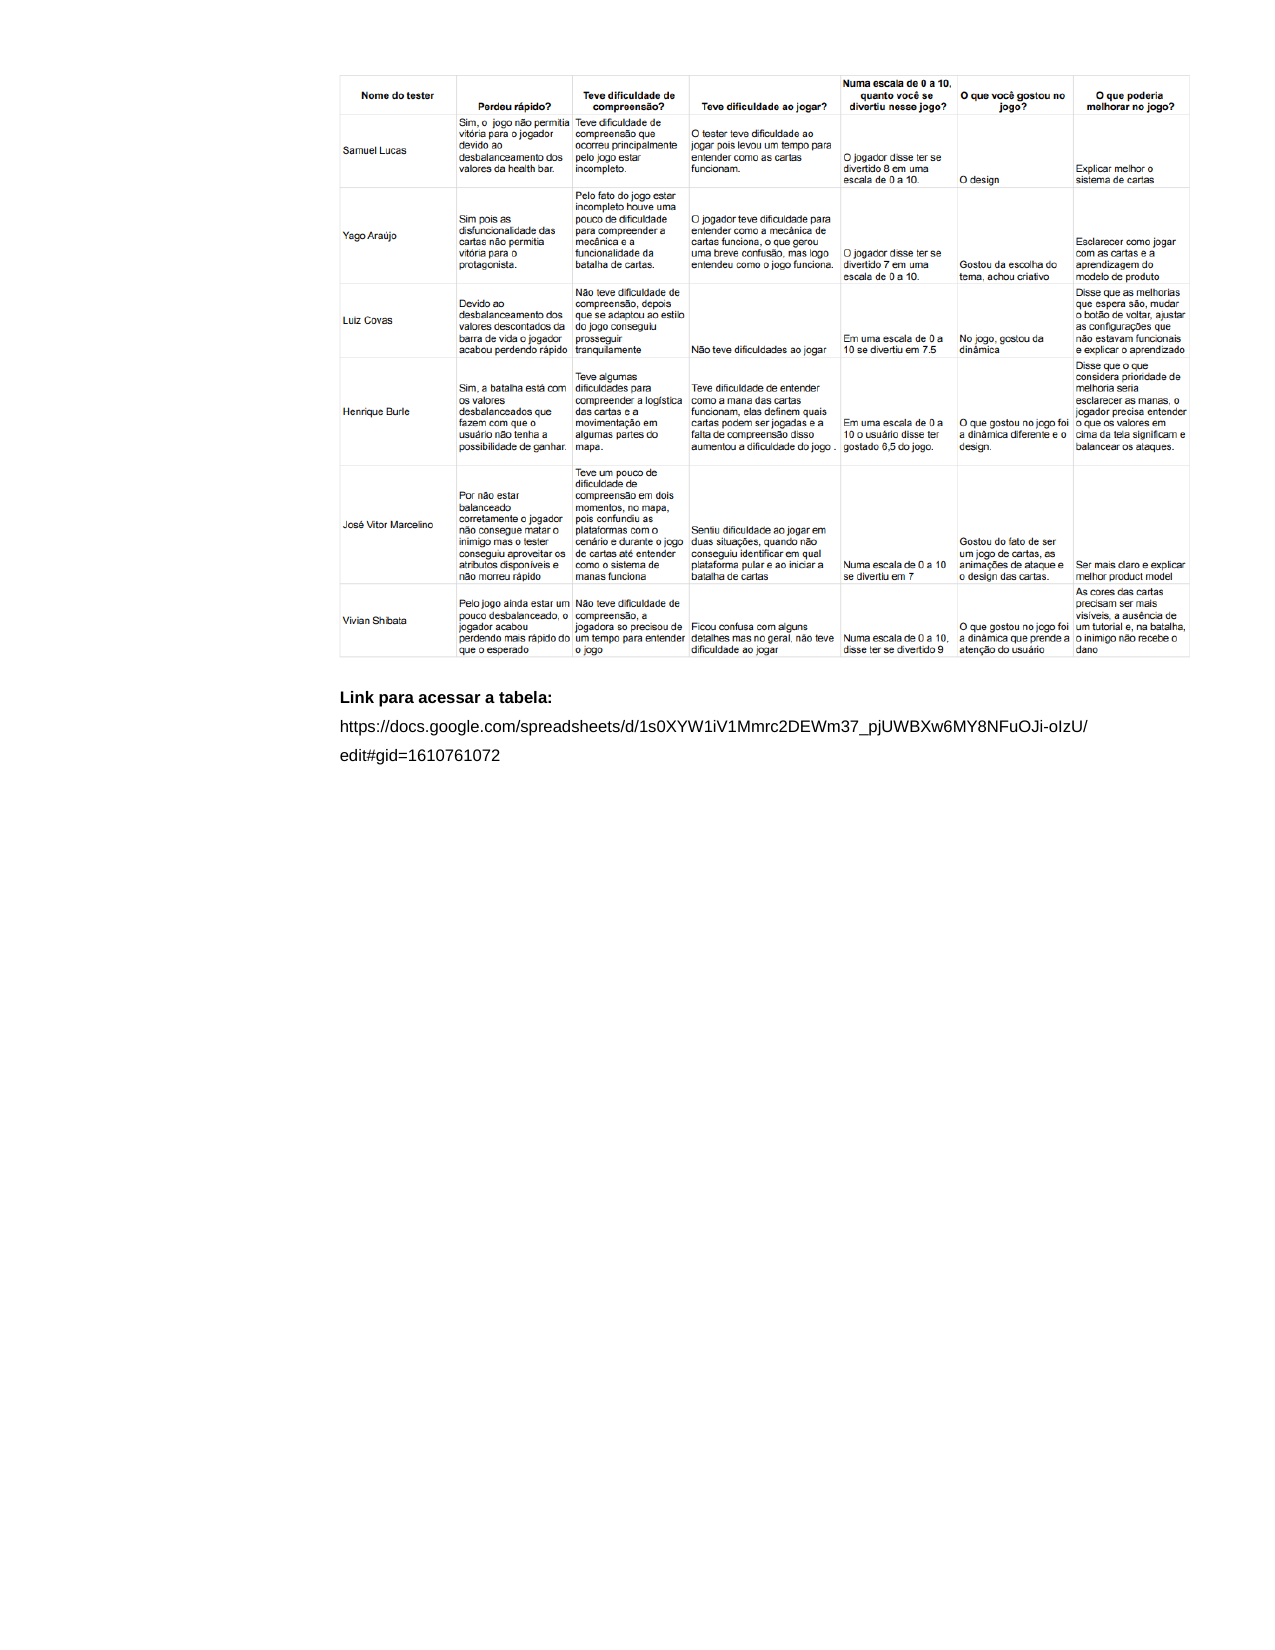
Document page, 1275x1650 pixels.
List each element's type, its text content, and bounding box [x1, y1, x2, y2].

picture [333, 75, 1196, 662]
text Link para acessar a tabela: https://docs.google.com/spreadsheets/d/1s0XYW1iV1Mmrc2DEWm37_pjUWBXw6MY8NFuOJi-oIzU/edit#gid=1610761072 [339, 688, 1196, 765]
